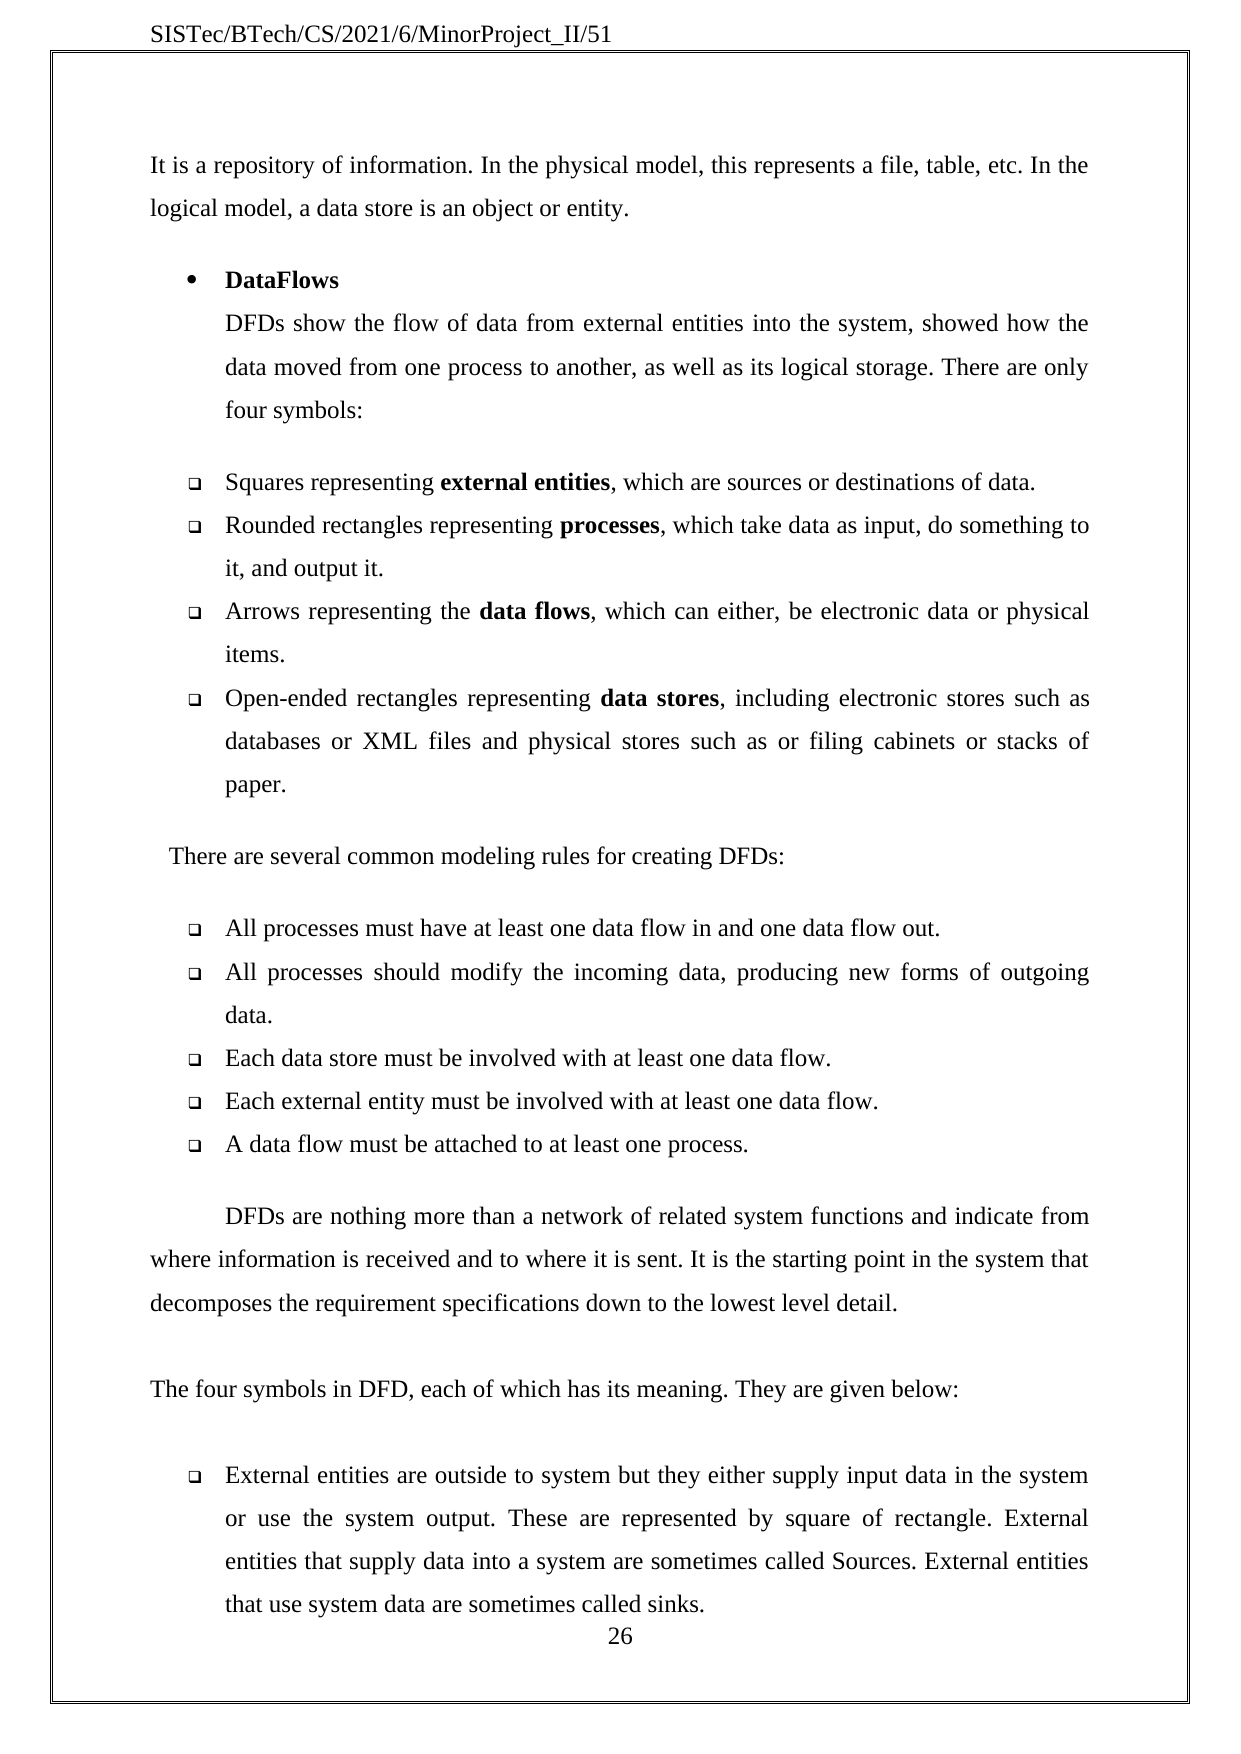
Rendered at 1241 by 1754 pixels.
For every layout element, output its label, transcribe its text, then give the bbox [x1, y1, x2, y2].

list Each external entity must be involved with at least one data flow. [187, 1086, 1090, 1115]
text DFDs are nothing more than a network of related system functions and indicate from where information is received and to where it is sent. It is the starting point in the system that decomposes the requirement specifications down to the lowest level detail. [150, 1201, 1090, 1316]
list Squares representing external entities, which are sources or destinations of data. [187, 467, 1090, 496]
text The four symbols in DFD, each of which has its meaning. They are given below: [150, 1374, 1090, 1403]
list Open-ended rectangles representing data stores, including electronic stores such as databases or XML files and physical stores such as or filing cabinets or stacks of paper. [187, 683, 1090, 798]
list All processes must have at least one data flow in and one data flow out. [187, 913, 1090, 942]
list A data flow must be attached to at least one process. [187, 1129, 1090, 1158]
list Rounded rectangles representing processes, which take data as input, do something to it, and output it. [187, 510, 1090, 582]
list Each data store must be involved with at least one data flow. [187, 1043, 1090, 1072]
text It is a repository of information. In the physical model, this represents a file, table, etc. In the logical model, a data store is an object or entity. [150, 150, 1090, 222]
text There are several common modeling rules for creating DFDs: [150, 841, 1090, 870]
list All processes should modify the incoming data, producing new forms of outgoing data. [187, 957, 1090, 1028]
list External entities are outside to system but they either supply input data in the system or use the system output. These are represented by square of rectangle. External entities that supply data into a system are sometimes called Sources. External entities that use system data are sometimes called sinks. [187, 1460, 1090, 1618]
list Arrows representing the data flows, which can either, be electronic data or physical items. [187, 596, 1090, 668]
list DataFlows DFDs show the flow of data from external entities into the system, showed how the data moved from one process to another, as well as its logical storage. There are only four symbols: [187, 265, 1090, 423]
